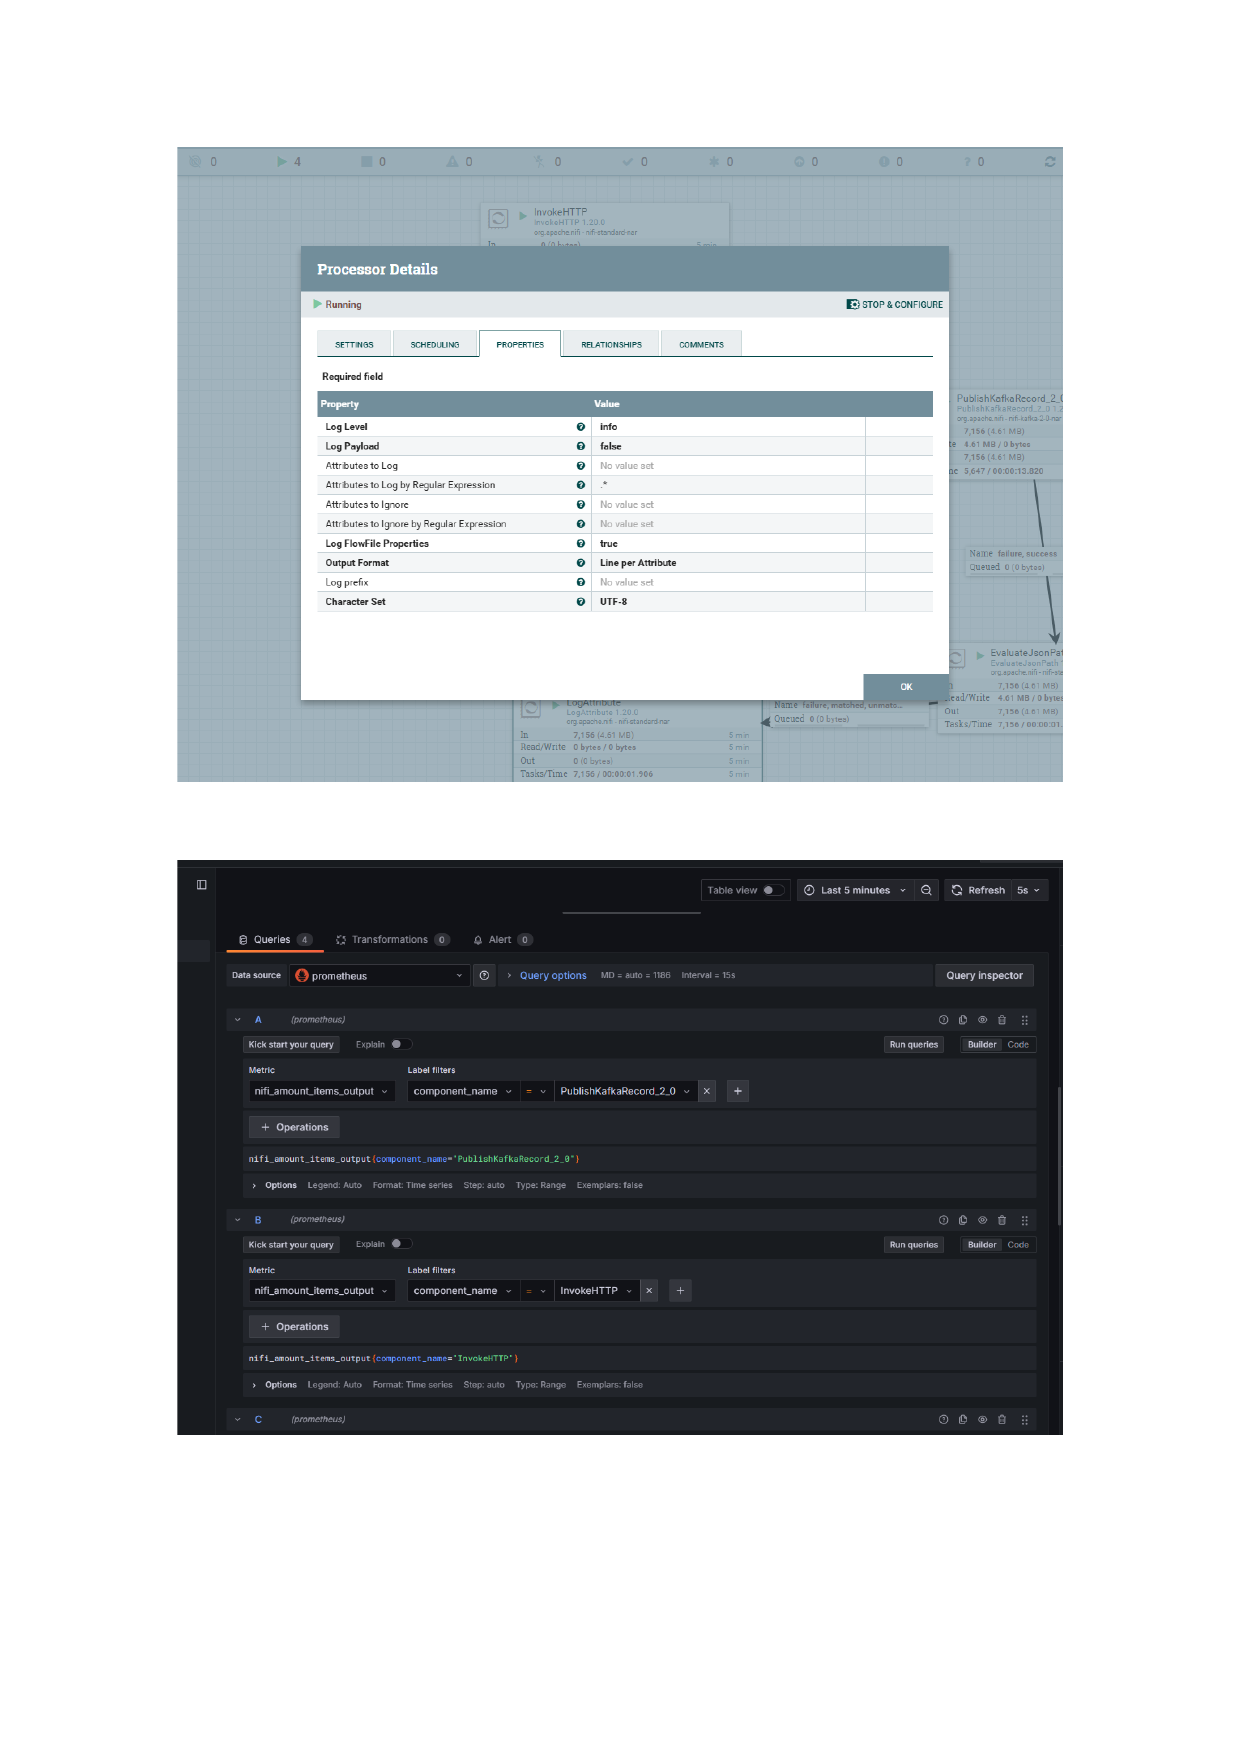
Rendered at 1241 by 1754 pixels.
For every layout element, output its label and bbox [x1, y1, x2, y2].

picture [177, 147, 1063, 782]
picture [177, 860, 1063, 1435]
